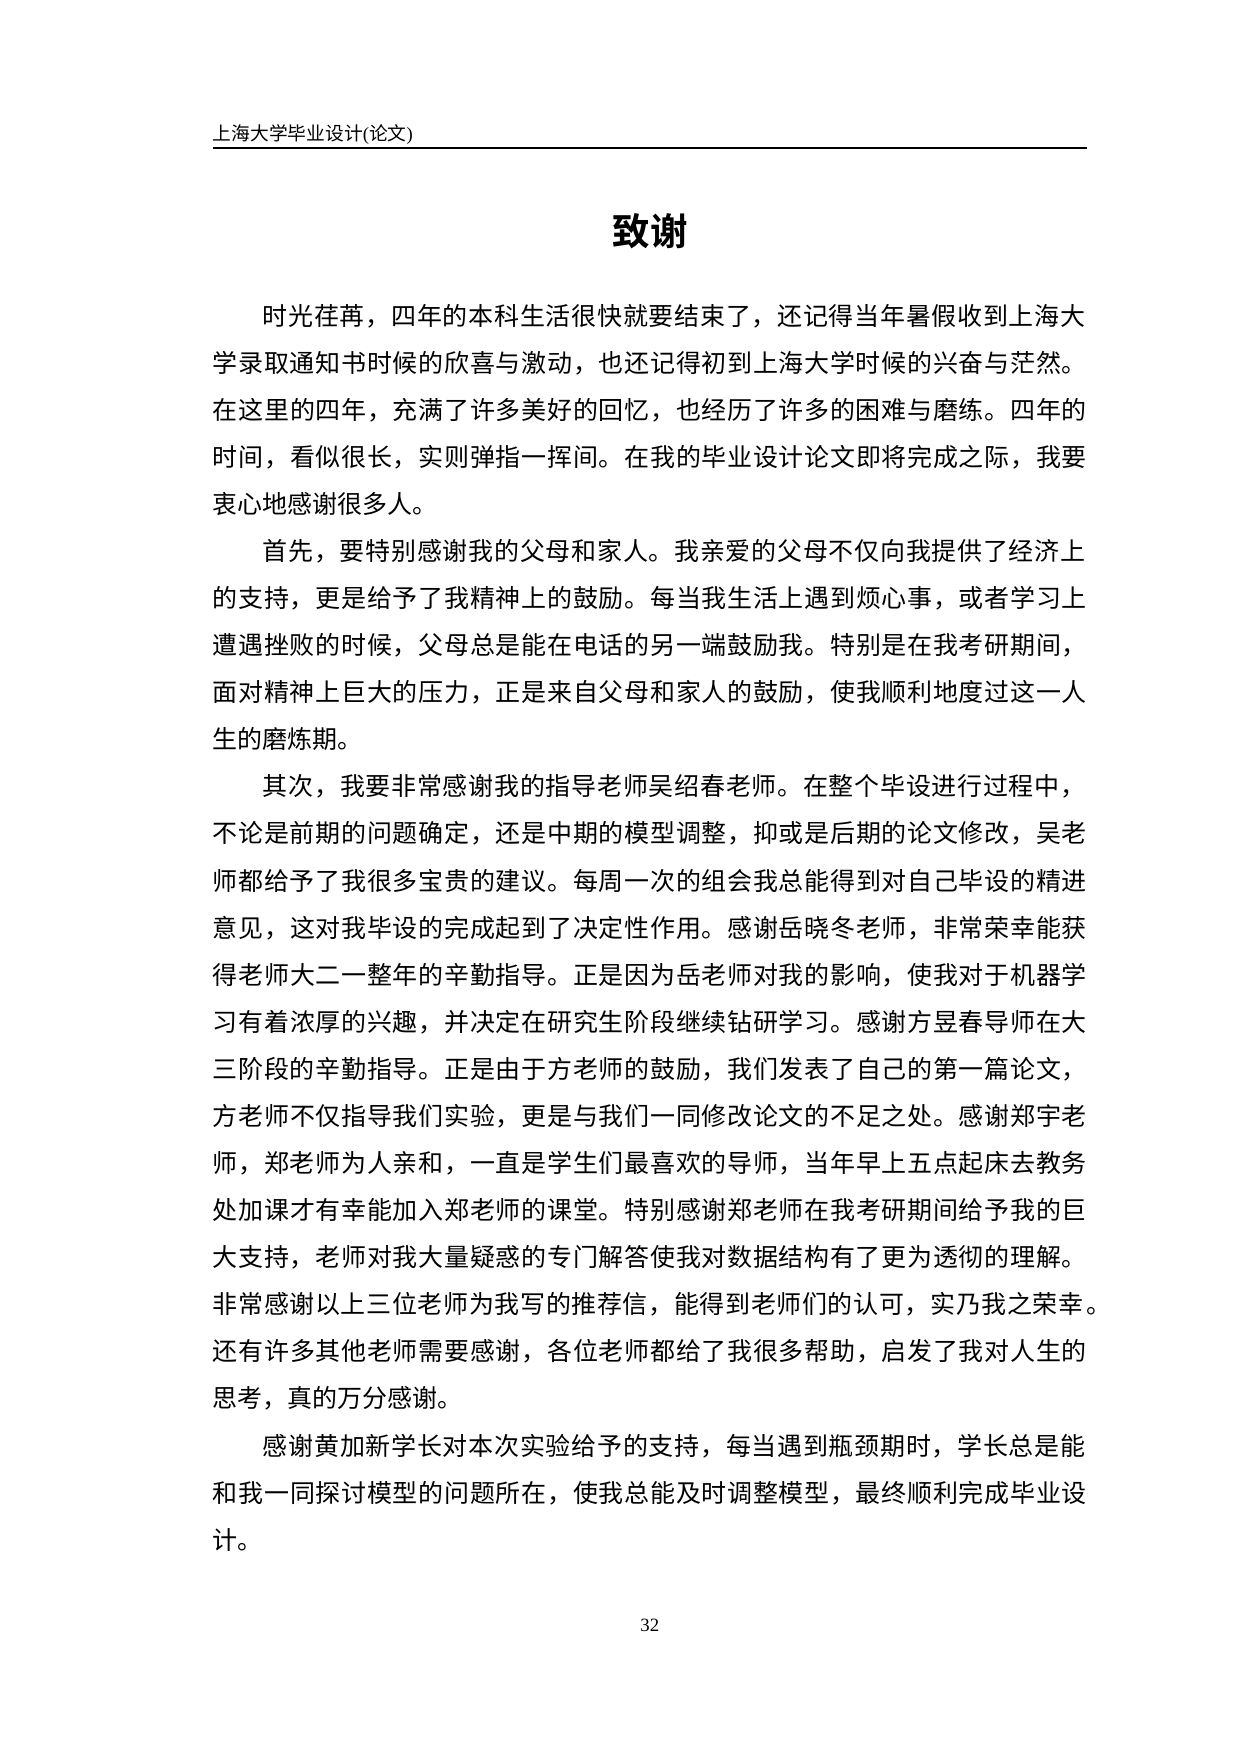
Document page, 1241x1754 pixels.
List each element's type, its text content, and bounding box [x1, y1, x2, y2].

text 时光荏苒，四年的本科生活很快就要结束了，还记得当年暑假收到上海大学录取通知书时候的欣喜与激动，也还记得初到上海大学时候的兴奋与茫然。在这里的四年，充满了许多美好的回忆，也经历了许多的困难与磨练。四年的时间，看似很长，实则弹指一挥间。在我的毕业设计论文即将完成之际，我要衷心地感谢很多人。 [213, 296, 1087, 521]
text 首先，要特别感谢我的父母和家人。我亲爱的父母不仅向我提供了经济上的支持，更是给予了我精神上的鼓励。每当我生活上遇到烦心事，或者学习上遭遇挫败的时候，父母总是能在电话的另一端鼓励我。特别是在我考研期间，面对精神上巨大的压力，正是来自父母和家人的鼓励，使我顺利地度过这一人生的磨炼期。 [213, 531, 1087, 756]
text 感谢黄加新学长对本次实验给予的支持，每当遇到瓶颈期时，学长总是能和我一同探讨模型的问题所在，使我总能及时调整模型，最终顺利完成毕业设计。 [213, 1426, 1087, 1556]
text 其次，我要非常感谢我的指导老师吴绍春老师。在整个毕设进行过程中，不论是前期的问题确定，还是中期的模型调整，抑或是后期的论文修改，吴老师都给予了我很多宝贵的建议。每周一次的组会我总能得到对自己毕设的精进意见，这对我毕设的完成起到了决定性作用。感谢岳晓冬老师，非常荣幸能获得老师大二一整年的辛勤指导。正是因为岳老师对我的影响，使我对于机器学习有着浓厚的兴趣，并决定在研究生阶段继续钻研学习。感谢方昱春导师在大三阶段的辛勤指导。正是由于方老师的鼓励，我们发表了自己的第一篇论文，方老师不仅指导我们实验，更是与我们一同修改论文的不足之处。感谢郑宇老师，郑老师为人亲和，一直是学生们最喜欢的导师，当年早上五点起床去教务处加课才有幸能加入郑老师的课堂。特别感谢郑老师在我考研期间给予我的巨大支持，老师对我大量疑惑的专门解答使我对数据结构有了更为透彻的理解。非常感谢以上三位老师为我写的推荐信，能得到老师们的认可，实乃我之荣幸。还有许多其他老师需要感谢，各位老师都给了我很多帮助，启发了我对人生的思考，真的万分感谢。 [213, 767, 1087, 1415]
subtitle 致谢 [213, 202, 1087, 256]
